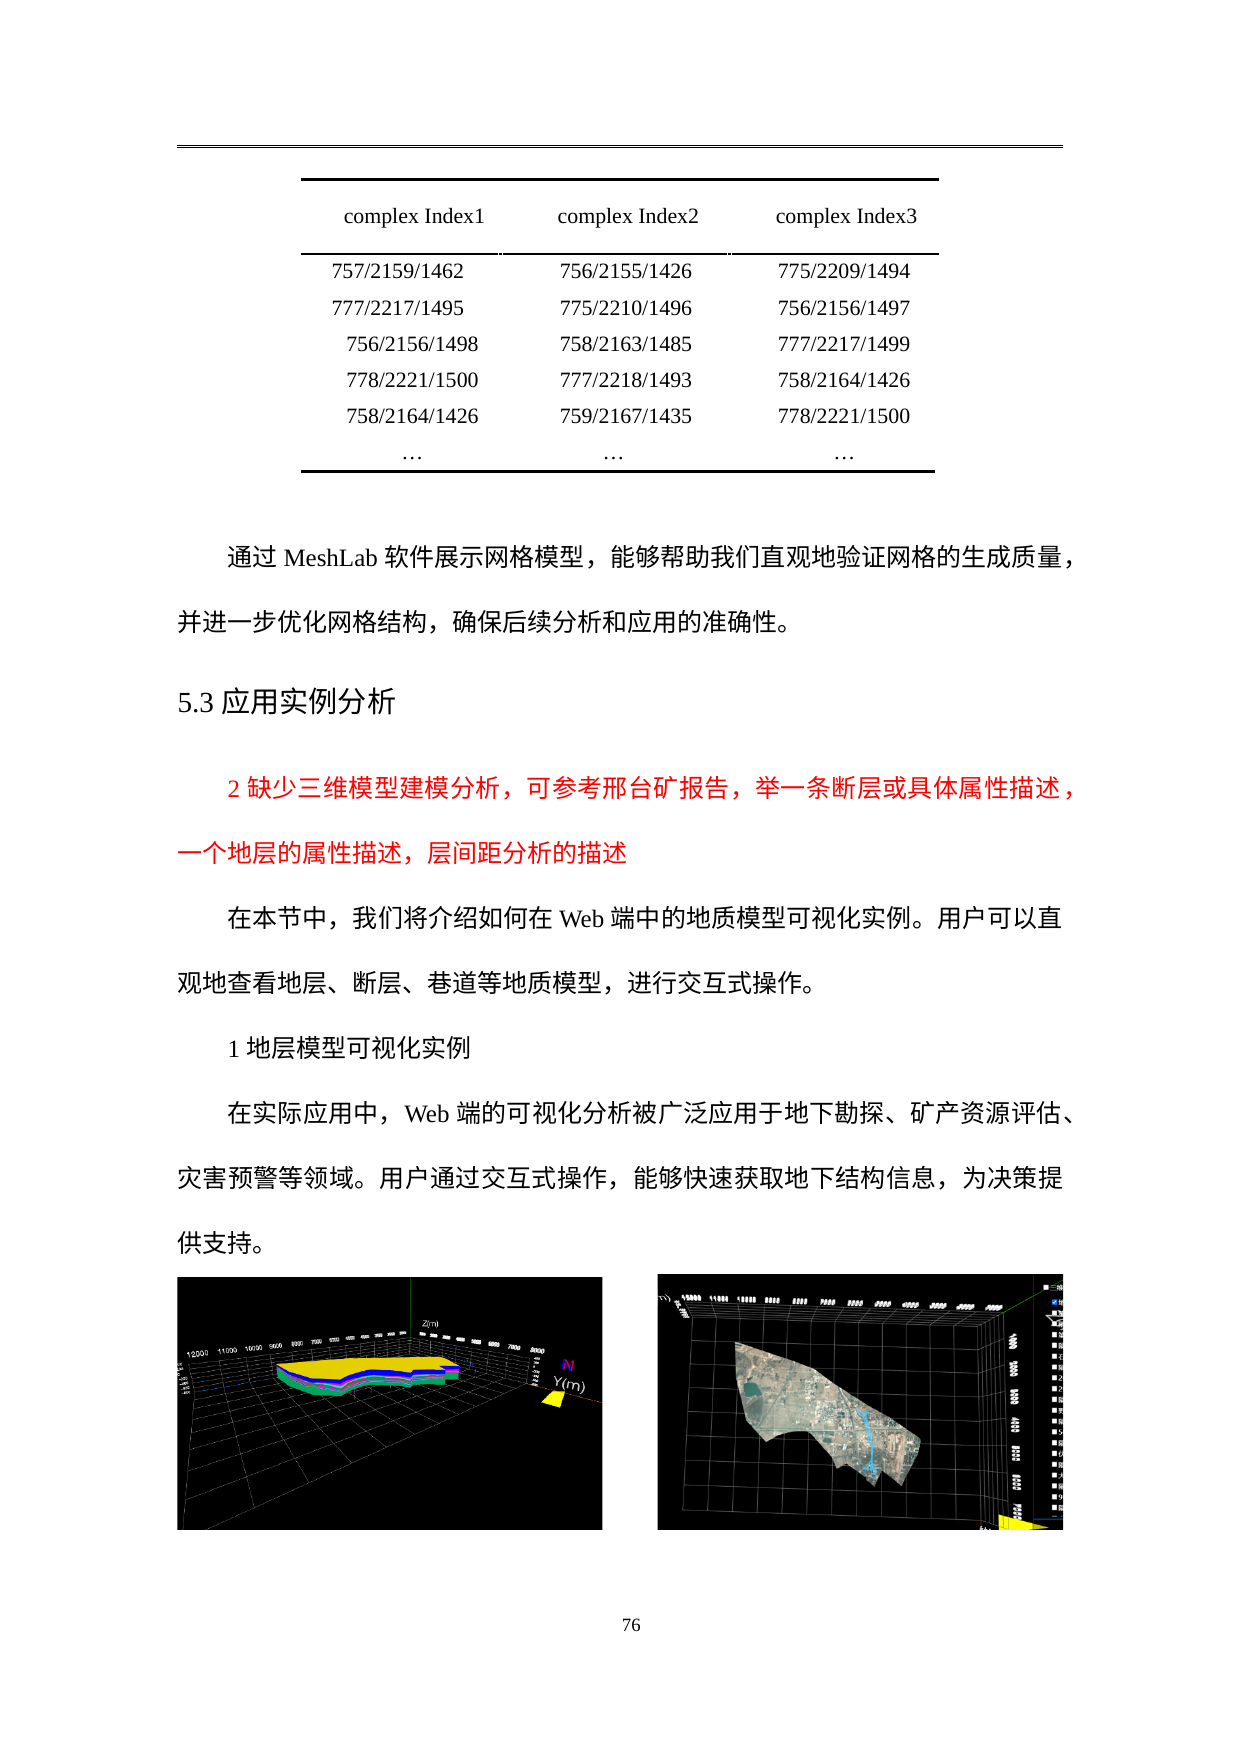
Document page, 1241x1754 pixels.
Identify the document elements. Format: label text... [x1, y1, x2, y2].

text 通过 MeshLab 软件展示网格模型，能够帮助我们直观地验证网格的生成质量，并进一步优化网格结构，确保后续分析和应用的准确性。 [177, 523, 1063, 653]
table_cell 777/2218/1493 [499, 363, 727, 398]
table_header complex Index3 [732, 181, 939, 253]
picture [177, 1277, 603, 1530]
picture [657, 1274, 1064, 1530]
table_cell 757/2159/1462 [301, 255, 498, 290]
text 在本节中，我们将介绍如何在Web 端中的地质模型可视化实例。用户可以直观地查看地层、断层、巷道等地质模型，进行交互式操作。 [177, 884, 1063, 1014]
table_header complex Index2 [503, 181, 731, 253]
table_cell 759/2167/1435 [499, 399, 727, 434]
text 在实际应用中，Web 端的可视化分析被广泛应用于地下勘探、矿产资源评估、灾害预警等领域。用户通过交互式操作，能够快速获取地下结构信息，为决策提供支持。 [177, 1079, 1063, 1274]
table_cell 758/2164/1426 [728, 363, 935, 398]
table_cell 758/2163/1485 [499, 327, 727, 362]
table_header complex Index1 [301, 181, 502, 253]
table_cell 756/2156/1498 [301, 327, 498, 362]
text 1 地层模型可视化实例 [177, 1014, 1063, 1079]
table_cell 777/2217/1495 [301, 291, 498, 326]
table_cell 756/2155/1426 [499, 255, 727, 290]
text 2 缺少三维模型建模分析，可参考邢台矿报告，举一条断层或具体属性描述，一个地层的属性描述，层间距分析的描述 [177, 754, 1063, 884]
table_cell 775/2210/1496 [499, 291, 727, 326]
table_cell 775/2209/1494 [728, 255, 935, 290]
table_cell 756/2156/1497 [728, 291, 935, 326]
table_cell 777/2217/1499 [728, 327, 935, 362]
table_cell … [301, 435, 498, 470]
table_cell 778/2221/1500 [301, 363, 498, 398]
text 5.3 应用实例分析 [177, 678, 1063, 721]
table_cell 778/2221/1500 [728, 399, 935, 434]
table_cell … [728, 435, 935, 470]
table_cell … [499, 435, 727, 470]
table_cell 758/2164/1426 [301, 399, 498, 434]
